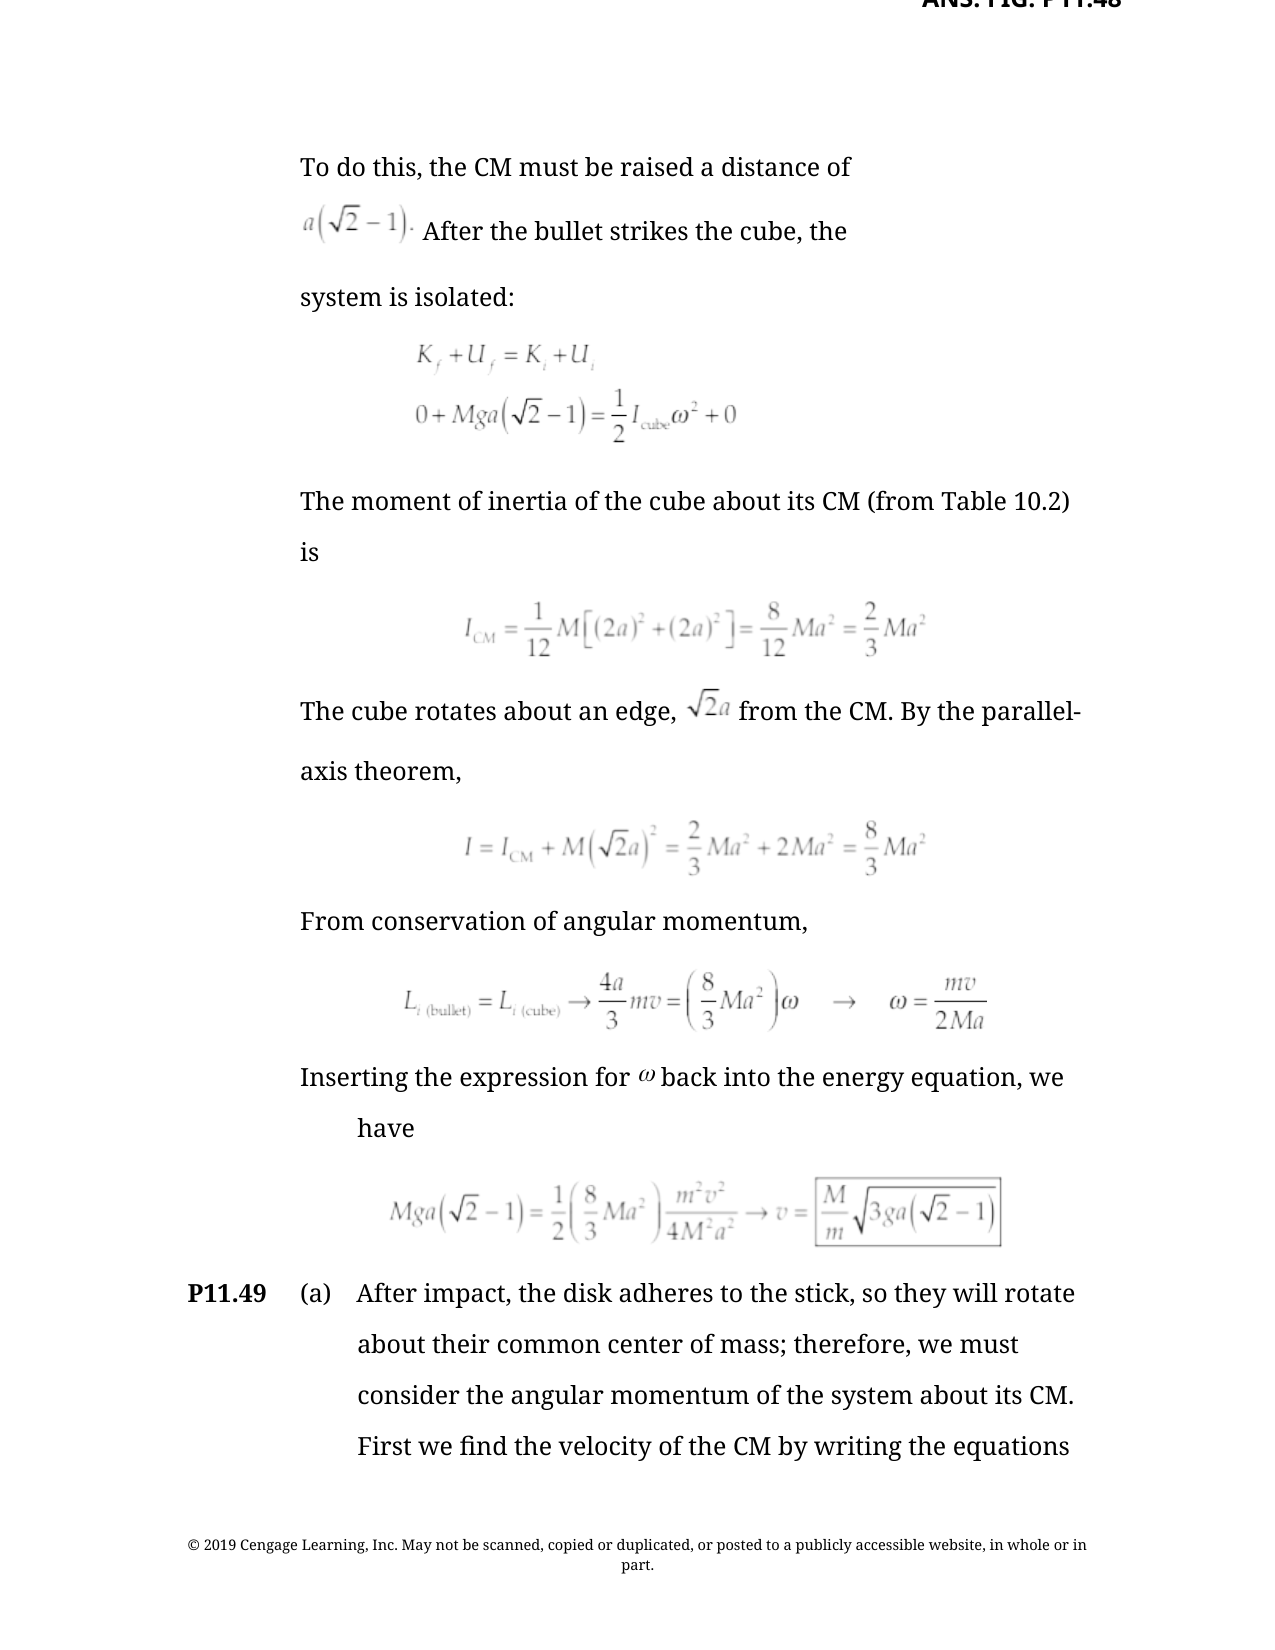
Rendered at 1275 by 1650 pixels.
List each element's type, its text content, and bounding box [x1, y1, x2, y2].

text The moment of inertia of the cube about its CM (from Table 10.2) is [187, 483, 1087, 568]
text From conservation of angular momentum, [187, 903, 1087, 937]
text Inserting the expression for back into the energy equation, we have [187, 1060, 1087, 1145]
text The cube rotates about an edge, from the CM. By the parallel-axis theorem, [187, 684, 1087, 787]
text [187, 1276, 1087, 1463]
